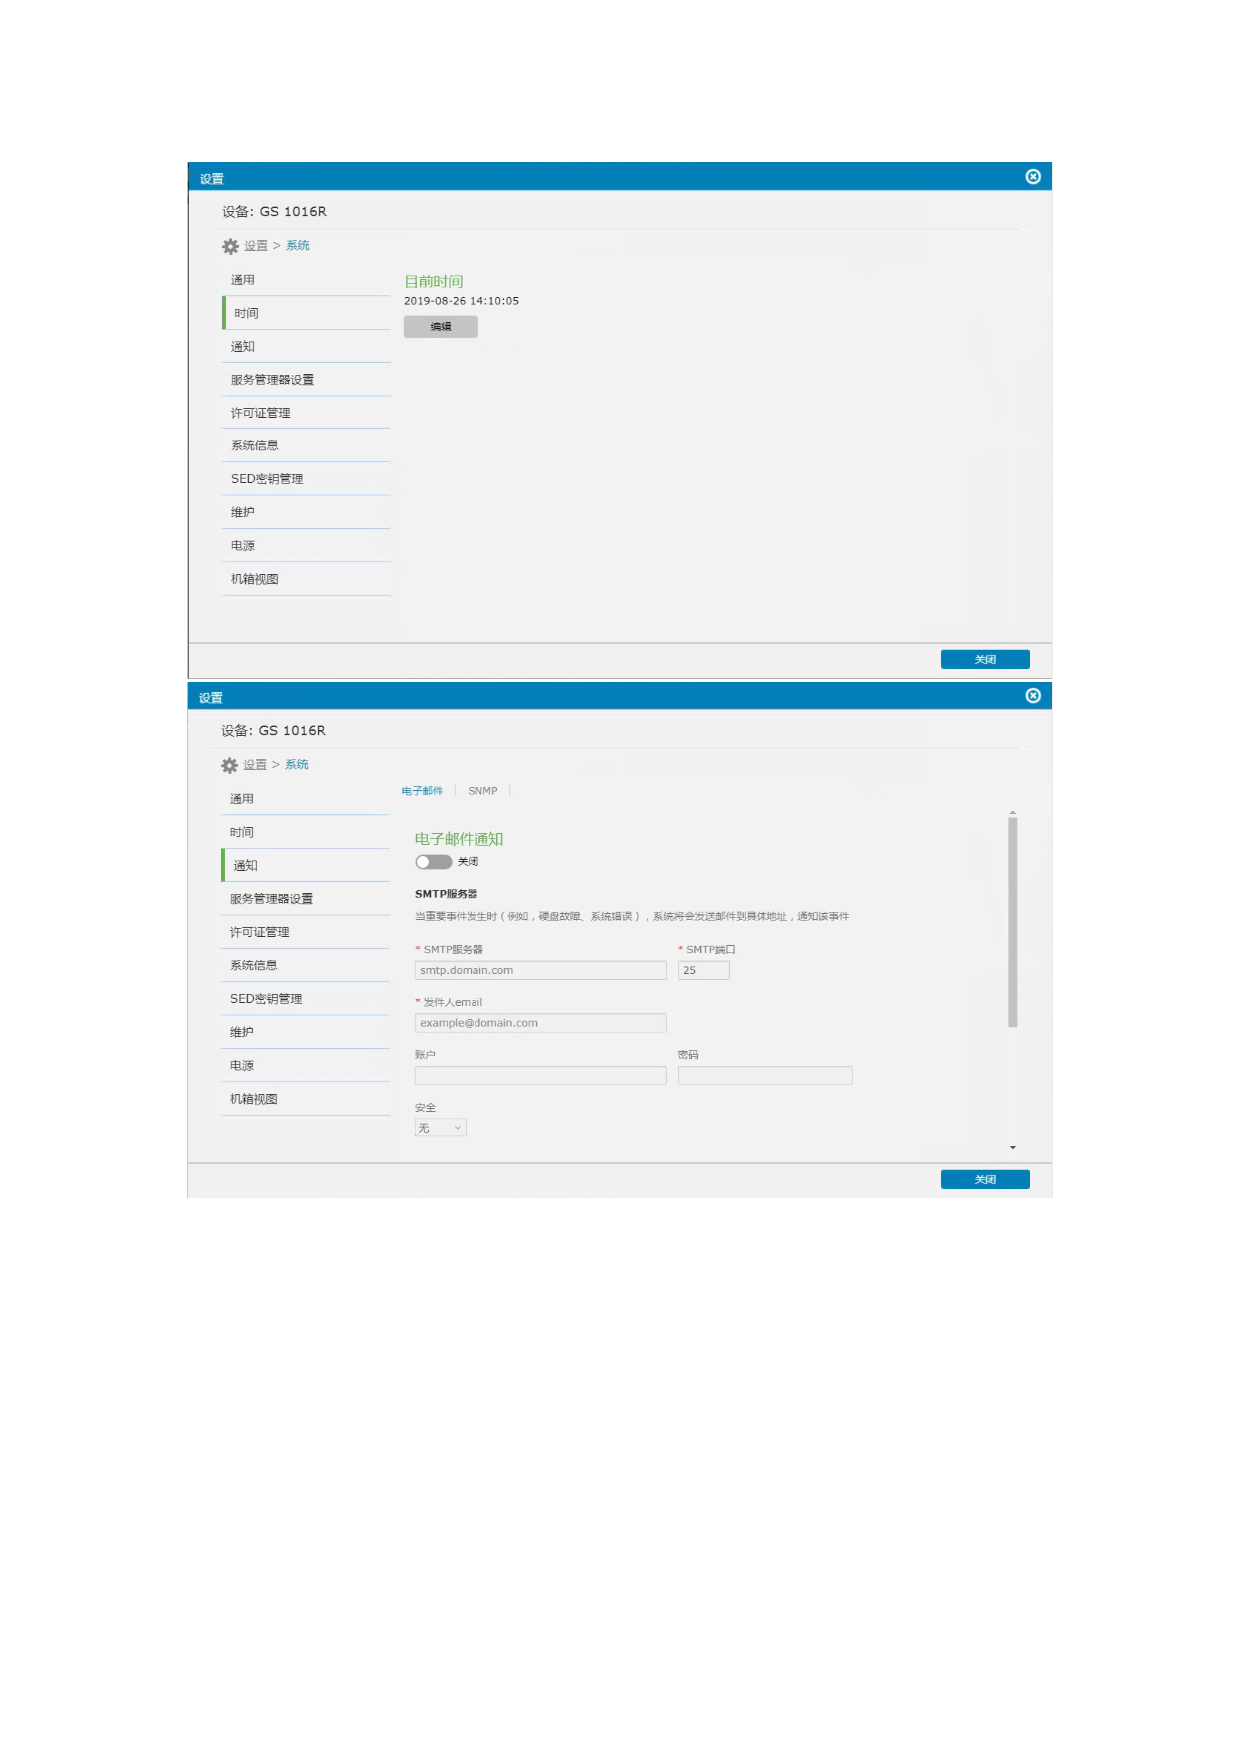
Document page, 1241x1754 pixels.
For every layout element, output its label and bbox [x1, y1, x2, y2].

picture [1026, 688, 1041, 704]
picture [213, 174, 223, 185]
picture [187, 189, 1053, 679]
picture [187, 708, 1053, 1198]
picture [212, 693, 222, 704]
picture [200, 693, 209, 703]
picture [201, 174, 210, 184]
picture [1026, 169, 1041, 185]
